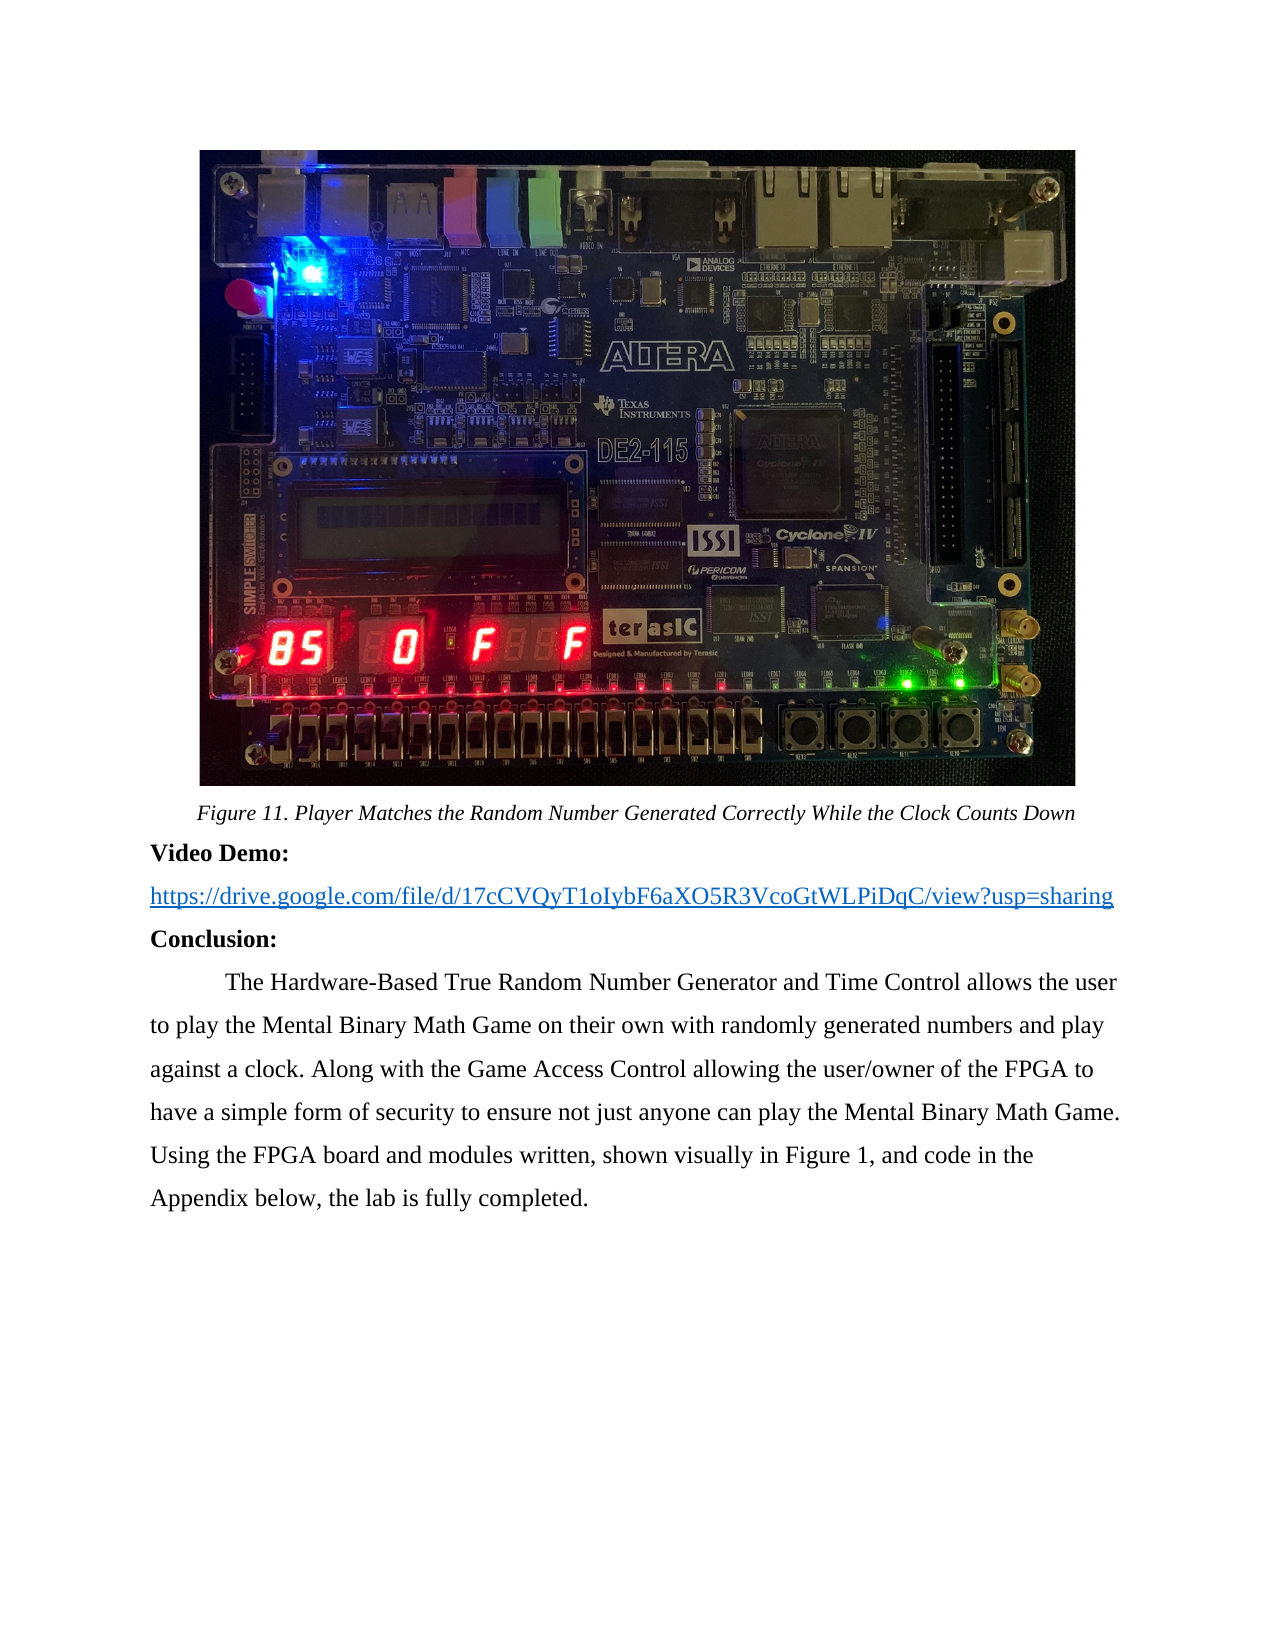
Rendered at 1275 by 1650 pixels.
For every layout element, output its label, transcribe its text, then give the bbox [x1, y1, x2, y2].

text Conclusion: [150, 924, 1125, 953]
text https://drive.google.com/file/d/17cCVQyT1oIybF6aXO5R3VcoGtWLPiDqC/view?usp=sharing [150, 881, 1125, 910]
text Video Demo: [150, 838, 1125, 867]
text Figure 11. Player Matches the Random Number Generated Correctly While the Clock Counts Down [150, 800, 1125, 825]
text The Hardware-Based True Random Number Generator and Time Control allows the user to play the Mental Binary Math Game on their own with randomly generated numbers and play against a clock. Along with the Game Access Control allowing the user/owner of the FPGA to have a simple form of security to ensure not just anyone can play the Mental Binary Math Game. Using the FPGA board and modules written, shown visually in Figure 1, and code in the Appendix below, the lab is fully completed. [150, 967, 1125, 1212]
picture [199, 150, 1076, 786]
